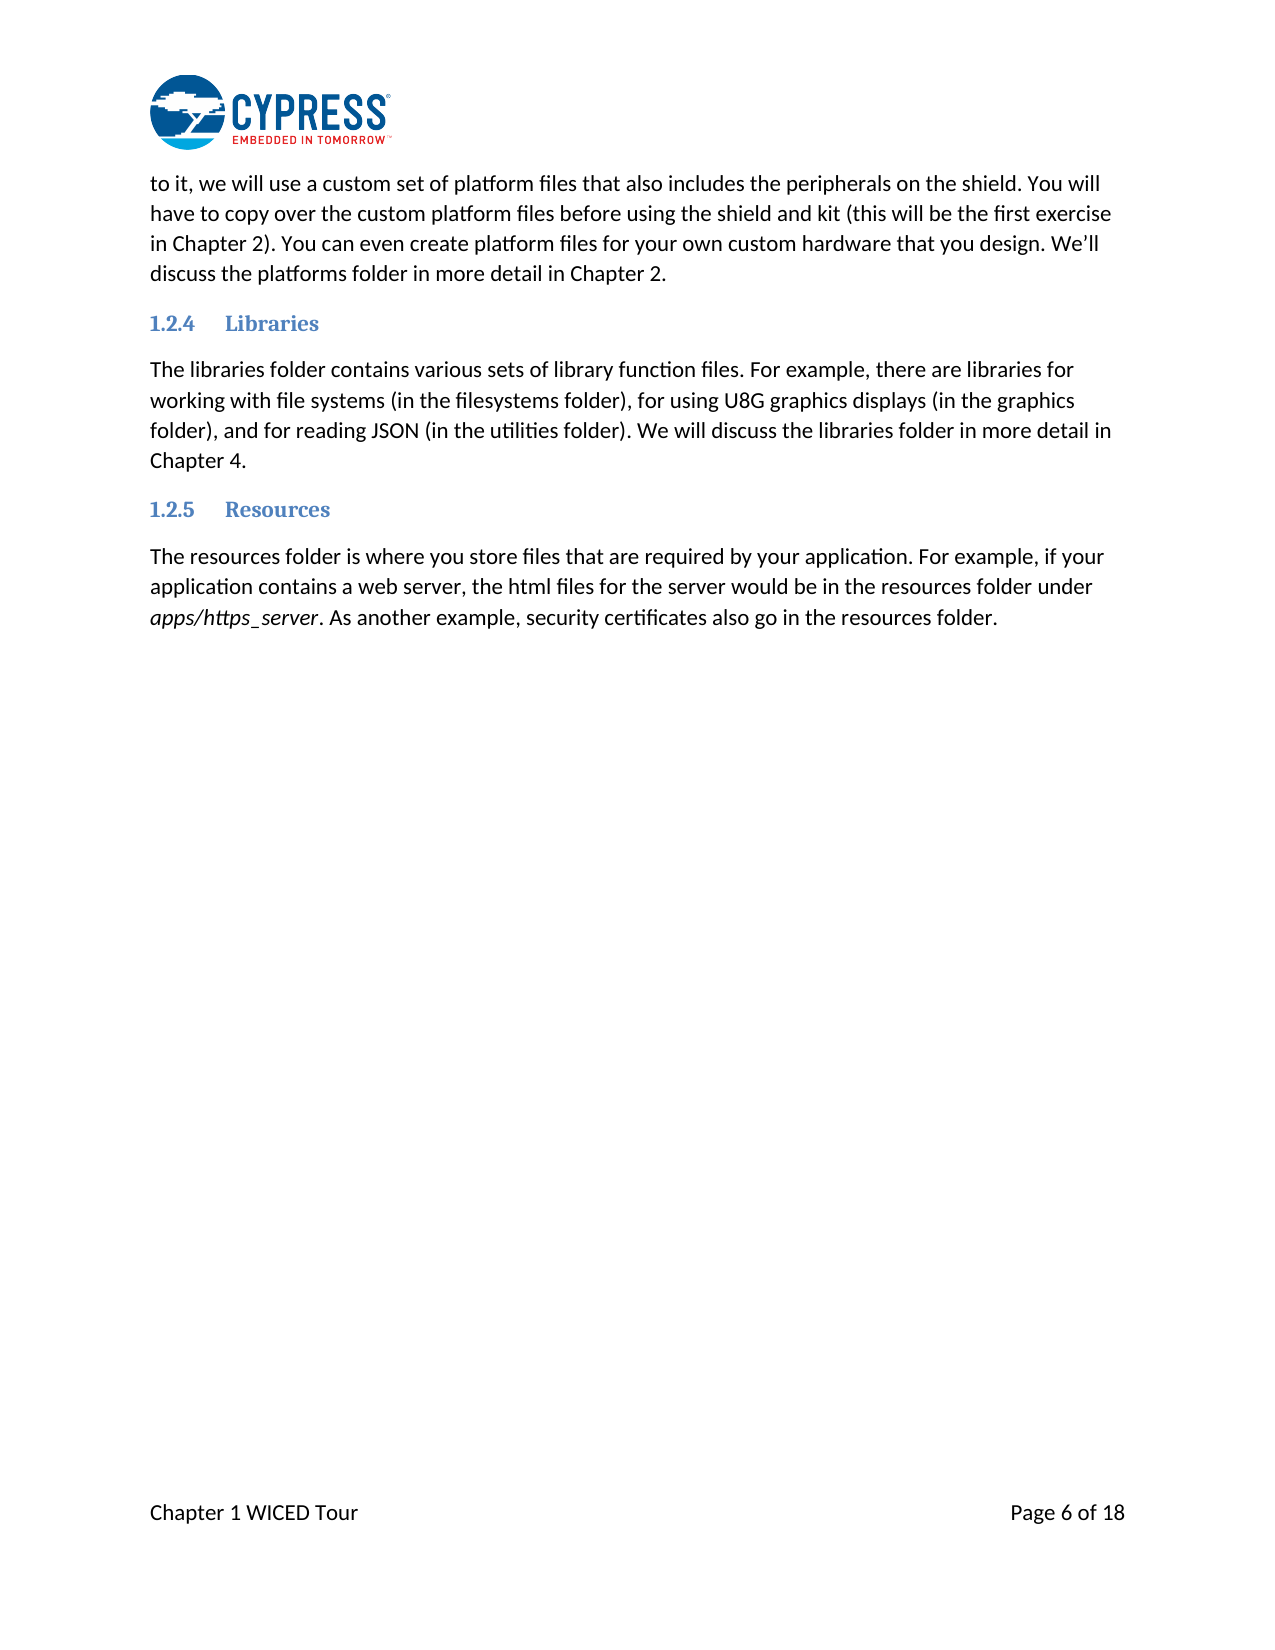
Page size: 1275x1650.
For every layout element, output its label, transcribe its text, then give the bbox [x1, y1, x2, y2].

subtitle Resources [150, 497, 1125, 523]
subtitle Libraries [150, 310, 1125, 337]
text The resources folder is where you store files that are required by your application. For example, if your application contains a web server, the html files for the server would be in the resources folder under apps/https_server. As another example, security certificates also go in the resources folder. [150, 542, 1125, 631]
text The libraries folder contains various sets of library function files. For example, there are libraries for working with file systems (in the filesystems folder), for using U8G graphics displays (in the graphics folder), and for reading JSON (in the utilities folder). We will discuss the libraries folder in more detail in Chapter 4. [150, 356, 1125, 474]
picture [150, 75, 392, 150]
